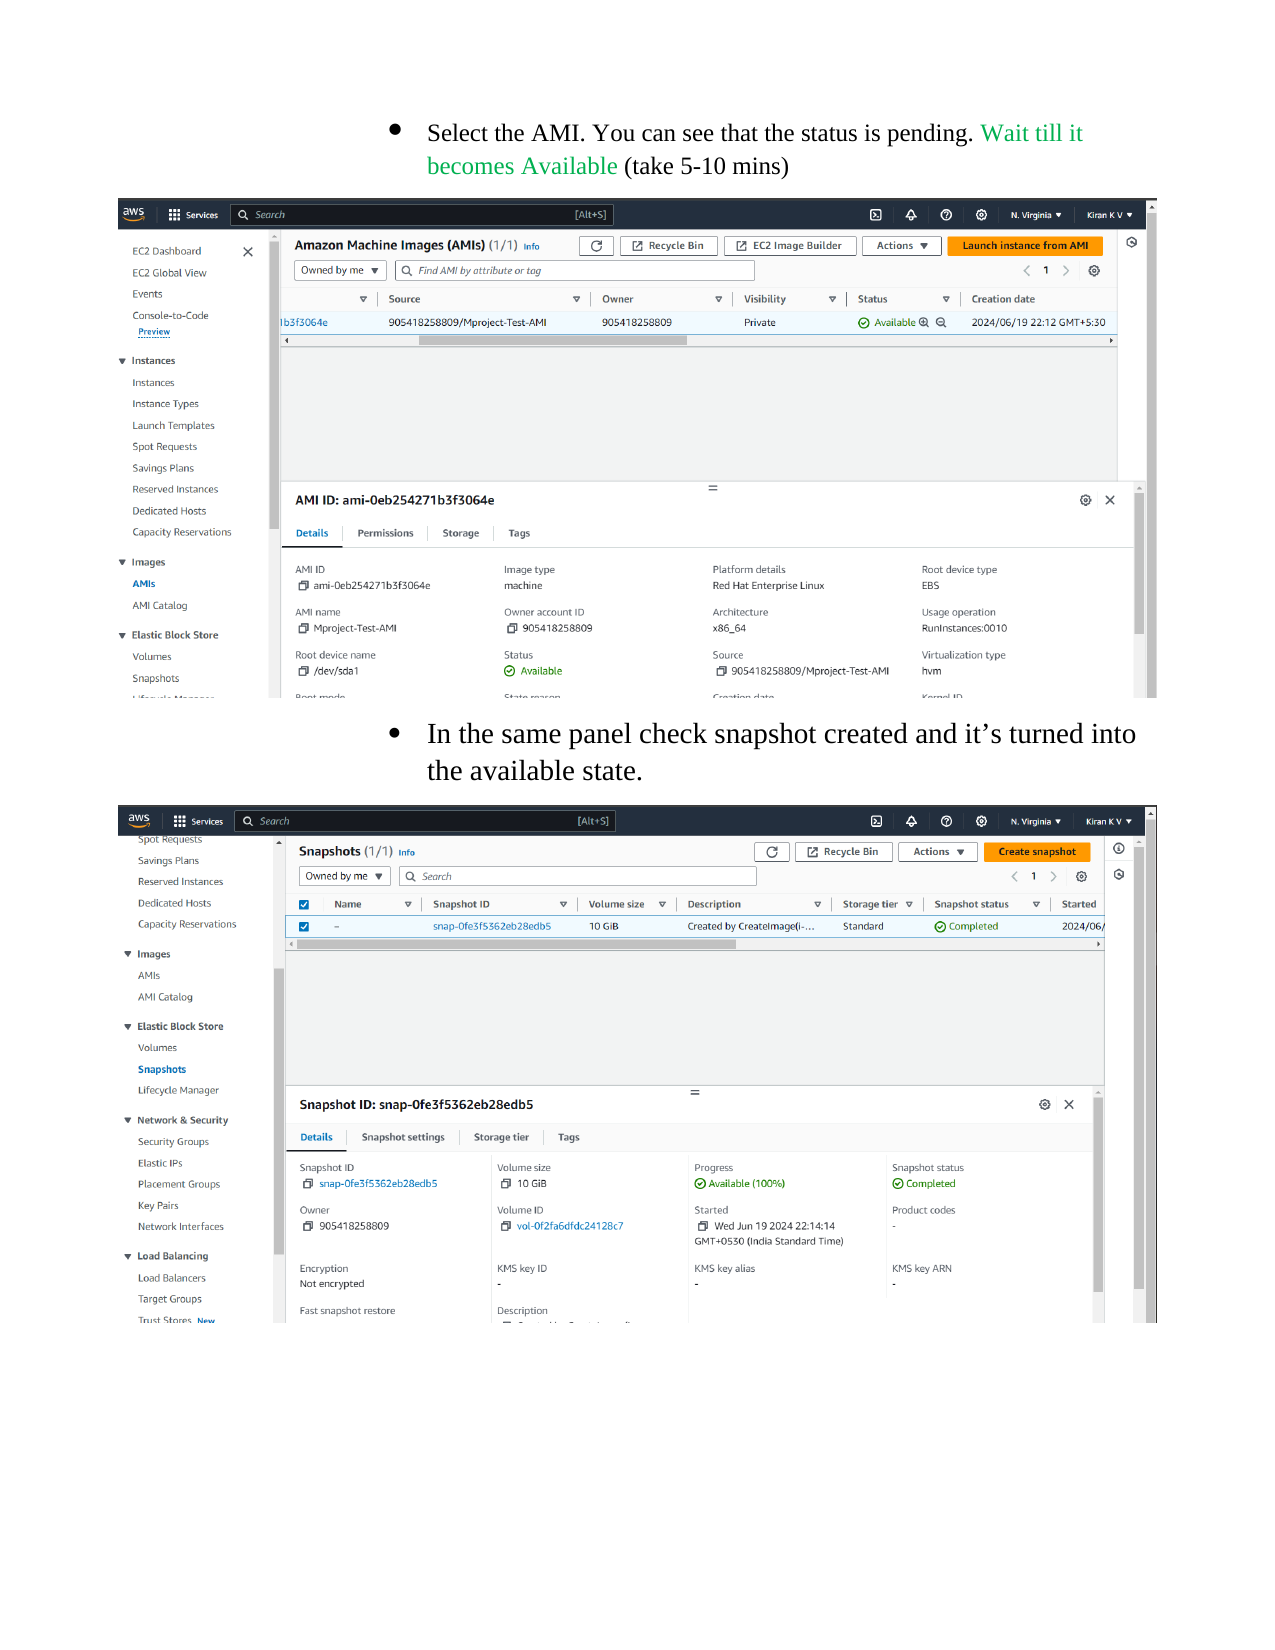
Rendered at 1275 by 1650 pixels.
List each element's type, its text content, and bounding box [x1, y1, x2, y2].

list In the same panel check snapshot created and it’s turned into the available state. [389, 717, 1157, 786]
list Select the AMI. You can see that the status is pending. Wait till it becomes Available (take 5-10 mins) [389, 118, 1157, 180]
picture [118, 198, 1157, 698]
picture [118, 805, 1157, 1323]
